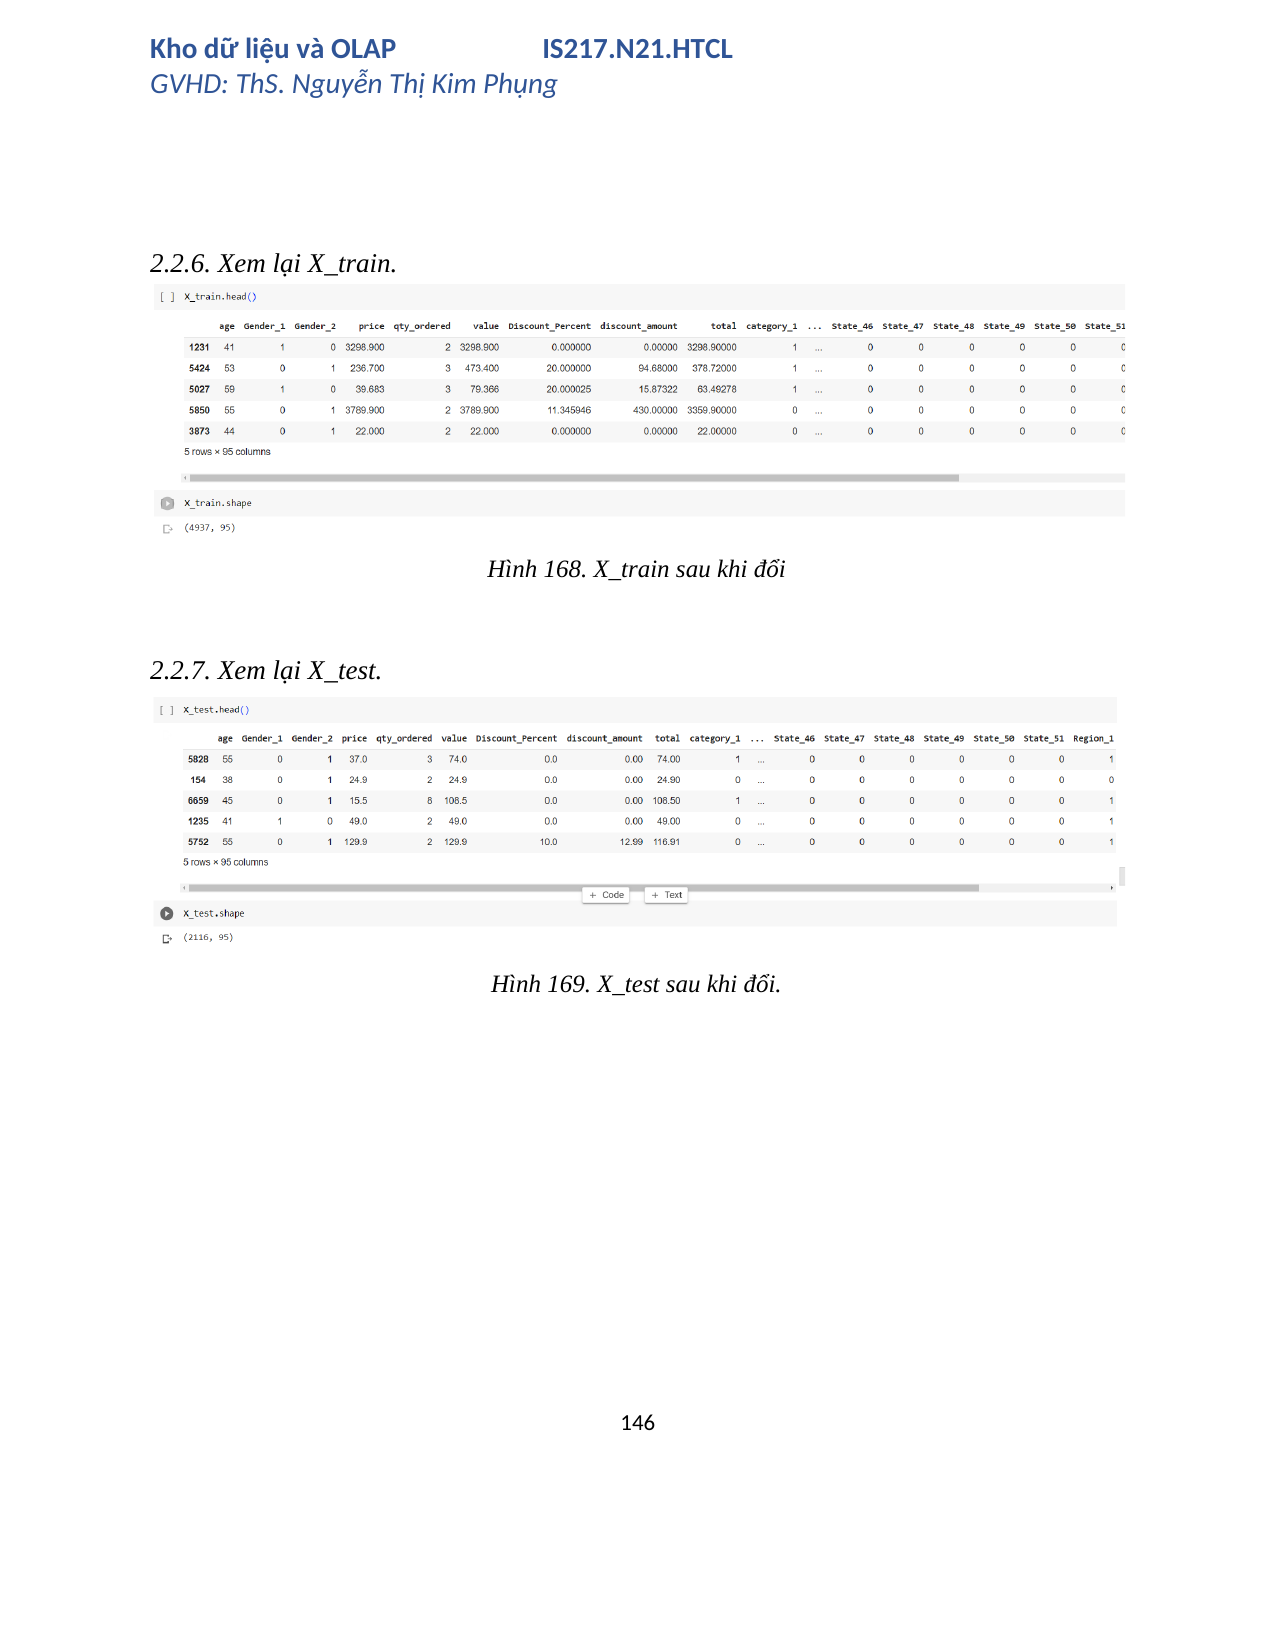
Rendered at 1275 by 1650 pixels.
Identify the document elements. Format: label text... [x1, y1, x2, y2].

subtitle 2.2.6. Xem lại X_train. [150, 247, 1125, 278]
picture [150, 687, 1125, 951]
text Hình 169. X_test sau khi đổi. [150, 969, 1125, 998]
subtitle 2.2.7. Xem lại X_test. [150, 654, 1125, 685]
text Hình 168. X_train sau khi đổi [150, 554, 1125, 583]
picture [150, 280, 1125, 536]
